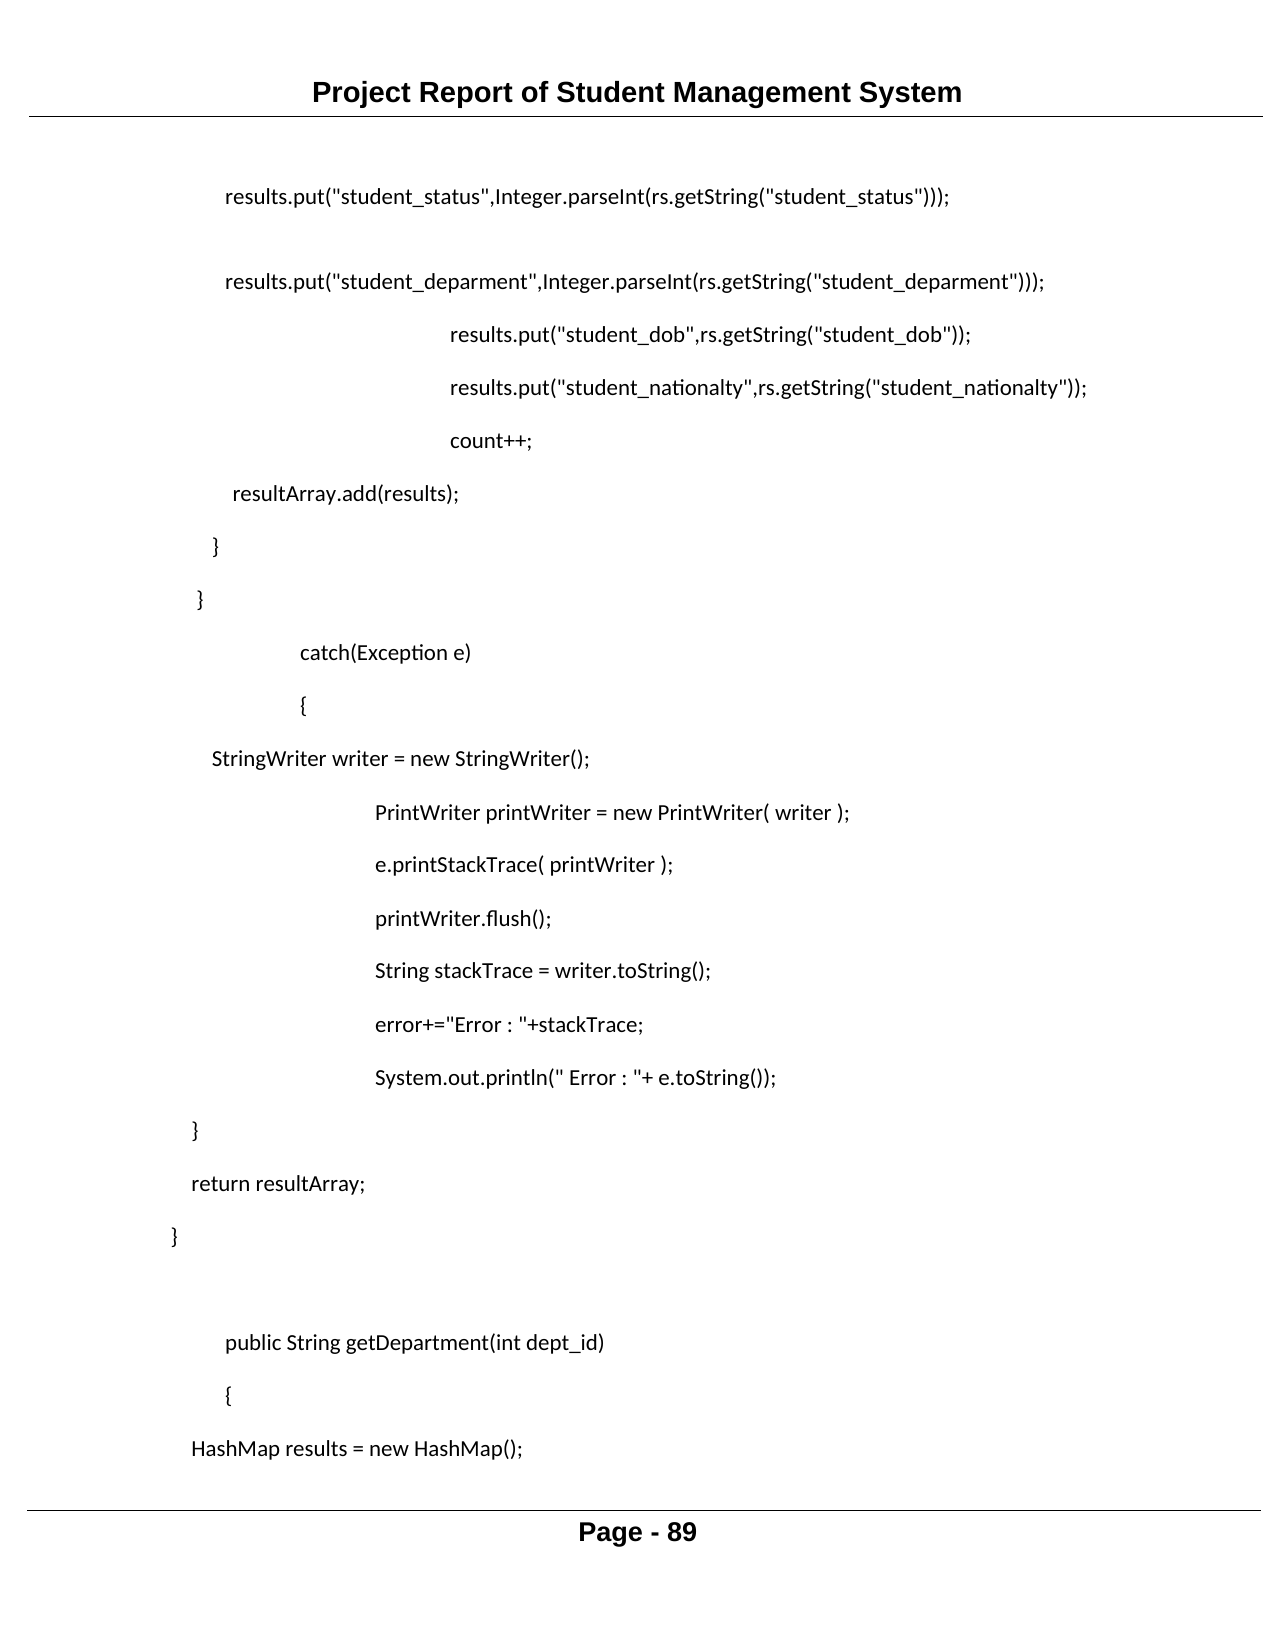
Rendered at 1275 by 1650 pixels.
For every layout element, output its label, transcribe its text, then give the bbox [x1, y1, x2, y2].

text PrintWriter printWriter = new PrintWriter( writer ); [150, 798, 1125, 826]
text results.put("student_deparment",Integer.parseInt(rs.getString("student_deparment"))); [150, 235, 1125, 295]
text { [150, 1381, 1125, 1409]
text } [150, 1116, 1125, 1144]
text results.put("student_nationalty",rs.getString("student_nationalty")); [150, 373, 1125, 401]
text count++; [150, 426, 1125, 454]
text String stackTrace = writer.toString(); [150, 957, 1125, 985]
text { [150, 692, 1125, 719]
text error+="Error : "+stackTrace; [150, 1010, 1125, 1038]
text } [150, 586, 1125, 613]
text public String getDepartment(int dept_id) [150, 1328, 1125, 1356]
text HashMap results = new HashMap(); [150, 1434, 1125, 1462]
text results.put("student_status",Integer.parseInt(rs.getString("student_status"))); [150, 150, 1125, 210]
text results.put("student_dob",rs.getString("student_dob")); [150, 320, 1125, 348]
text StringWriter writer = new StringWriter(); [150, 744, 1125, 773]
text e.printStackTrace( printWriter ); [150, 851, 1125, 879]
text } [150, 532, 1125, 561]
text resultArray.add(results); [150, 479, 1125, 507]
text printWriter.flush(); [150, 904, 1125, 932]
text System.out.println(" Error : "+ e.toString()); [150, 1063, 1125, 1091]
text catch(Exception e) [150, 638, 1125, 667]
text } [150, 1222, 1125, 1250]
text return resultArray; [150, 1169, 1125, 1197]
